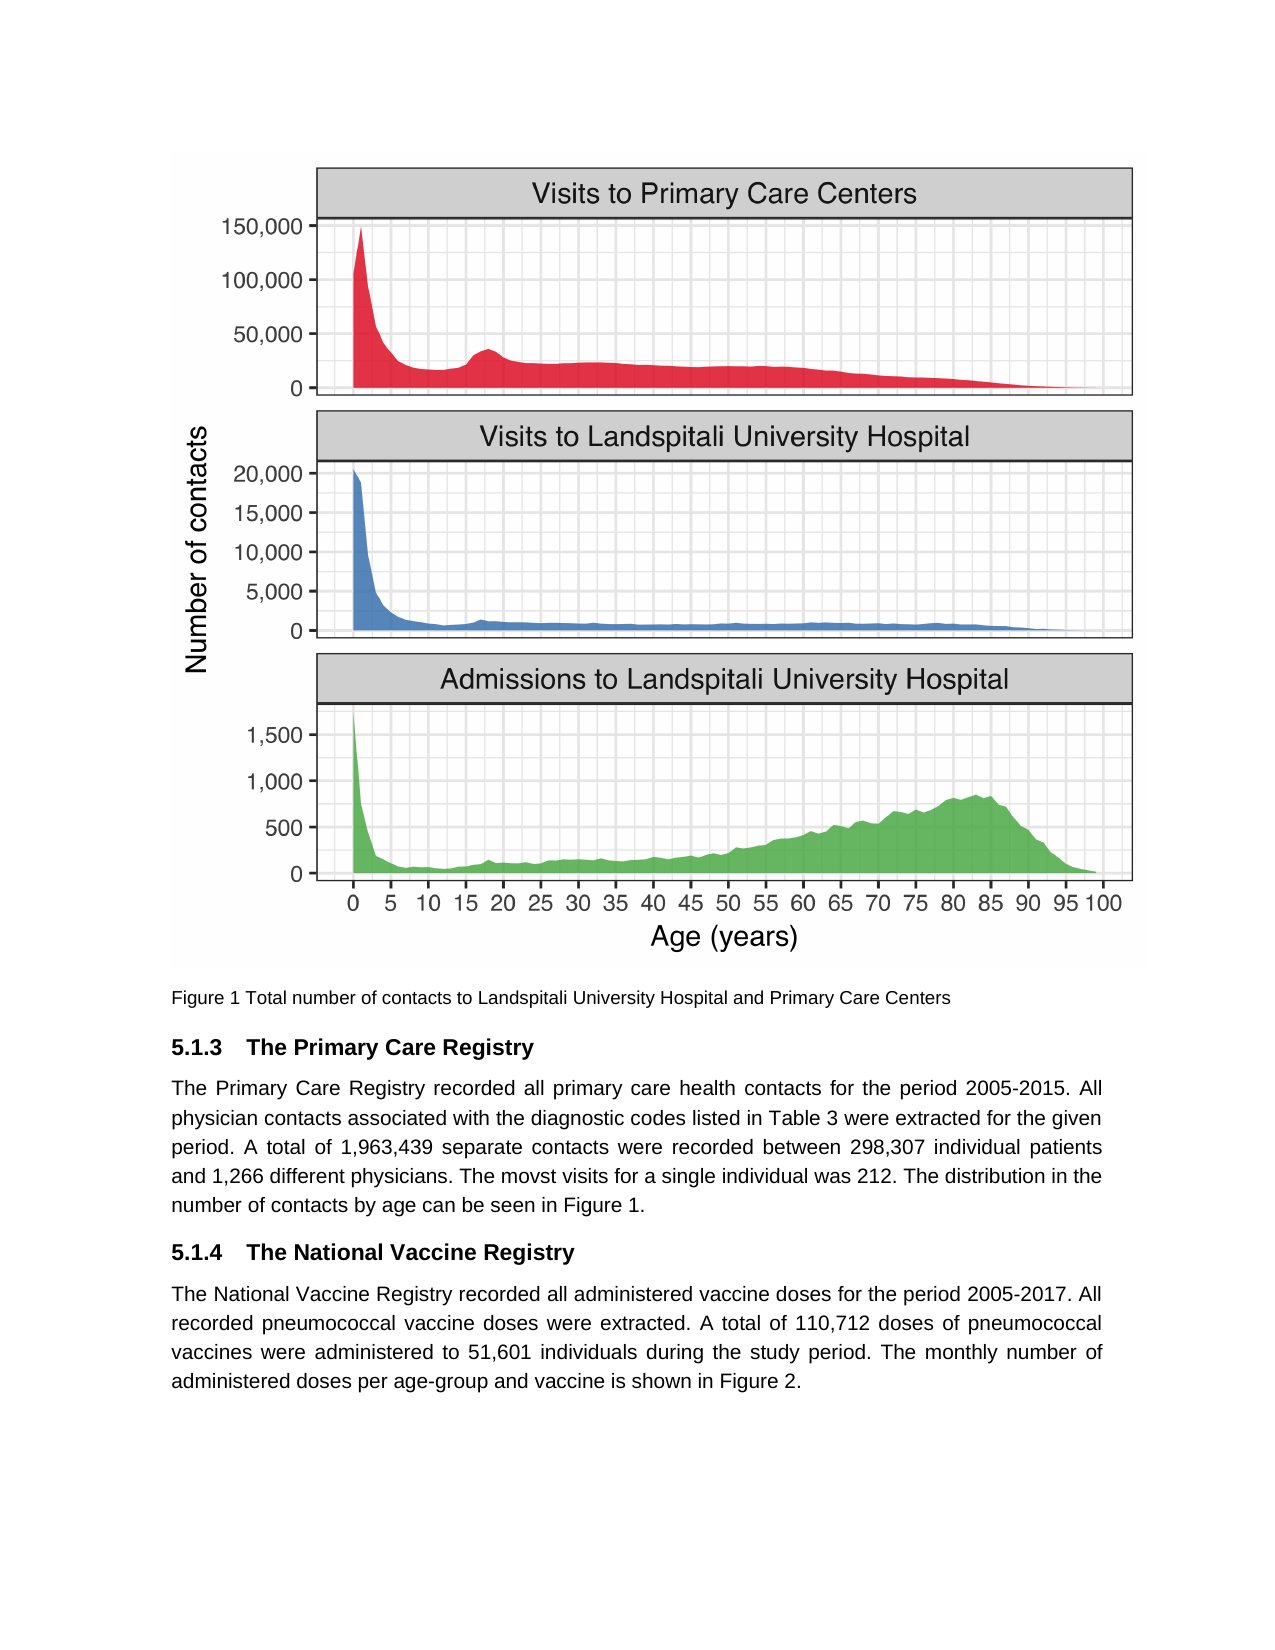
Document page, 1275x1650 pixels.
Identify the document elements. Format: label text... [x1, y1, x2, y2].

text The Primary Care Registry recorded all primary care health contacts for the period 2005-2015. All physician contacts associated with the diagnostic codes listed in Table 3 were extracted for the given period. A total of 1,963,439 separate contacts were recorded between 298,307 individual patients and 1,266 different physicians. The movst visits for a single individual was 212. The distribution in the number of contacts by age can be seen in Figure 1. [171, 1072, 1104, 1218]
subtitle The National Vaccine Registry [171, 1239, 1104, 1265]
picture [171, 153, 1147, 967]
text The National Vaccine Registry recorded all administered vaccine doses for the period 2005-2017. All recorded pneumococcal vaccine doses were extracted. A total of 110,712 doses of pneumococcal vaccines were administered to 51,601 individuals during the study period. The monthly number of administered doses per age-group and vaccine is shown in Figure 2. [171, 1278, 1104, 1394]
text Figure 1 Total number of contacts to Landspitali University Hospital and Primary Care Centers [171, 987, 1104, 1008]
subtitle The Primary Care Registry [171, 1033, 1104, 1060]
